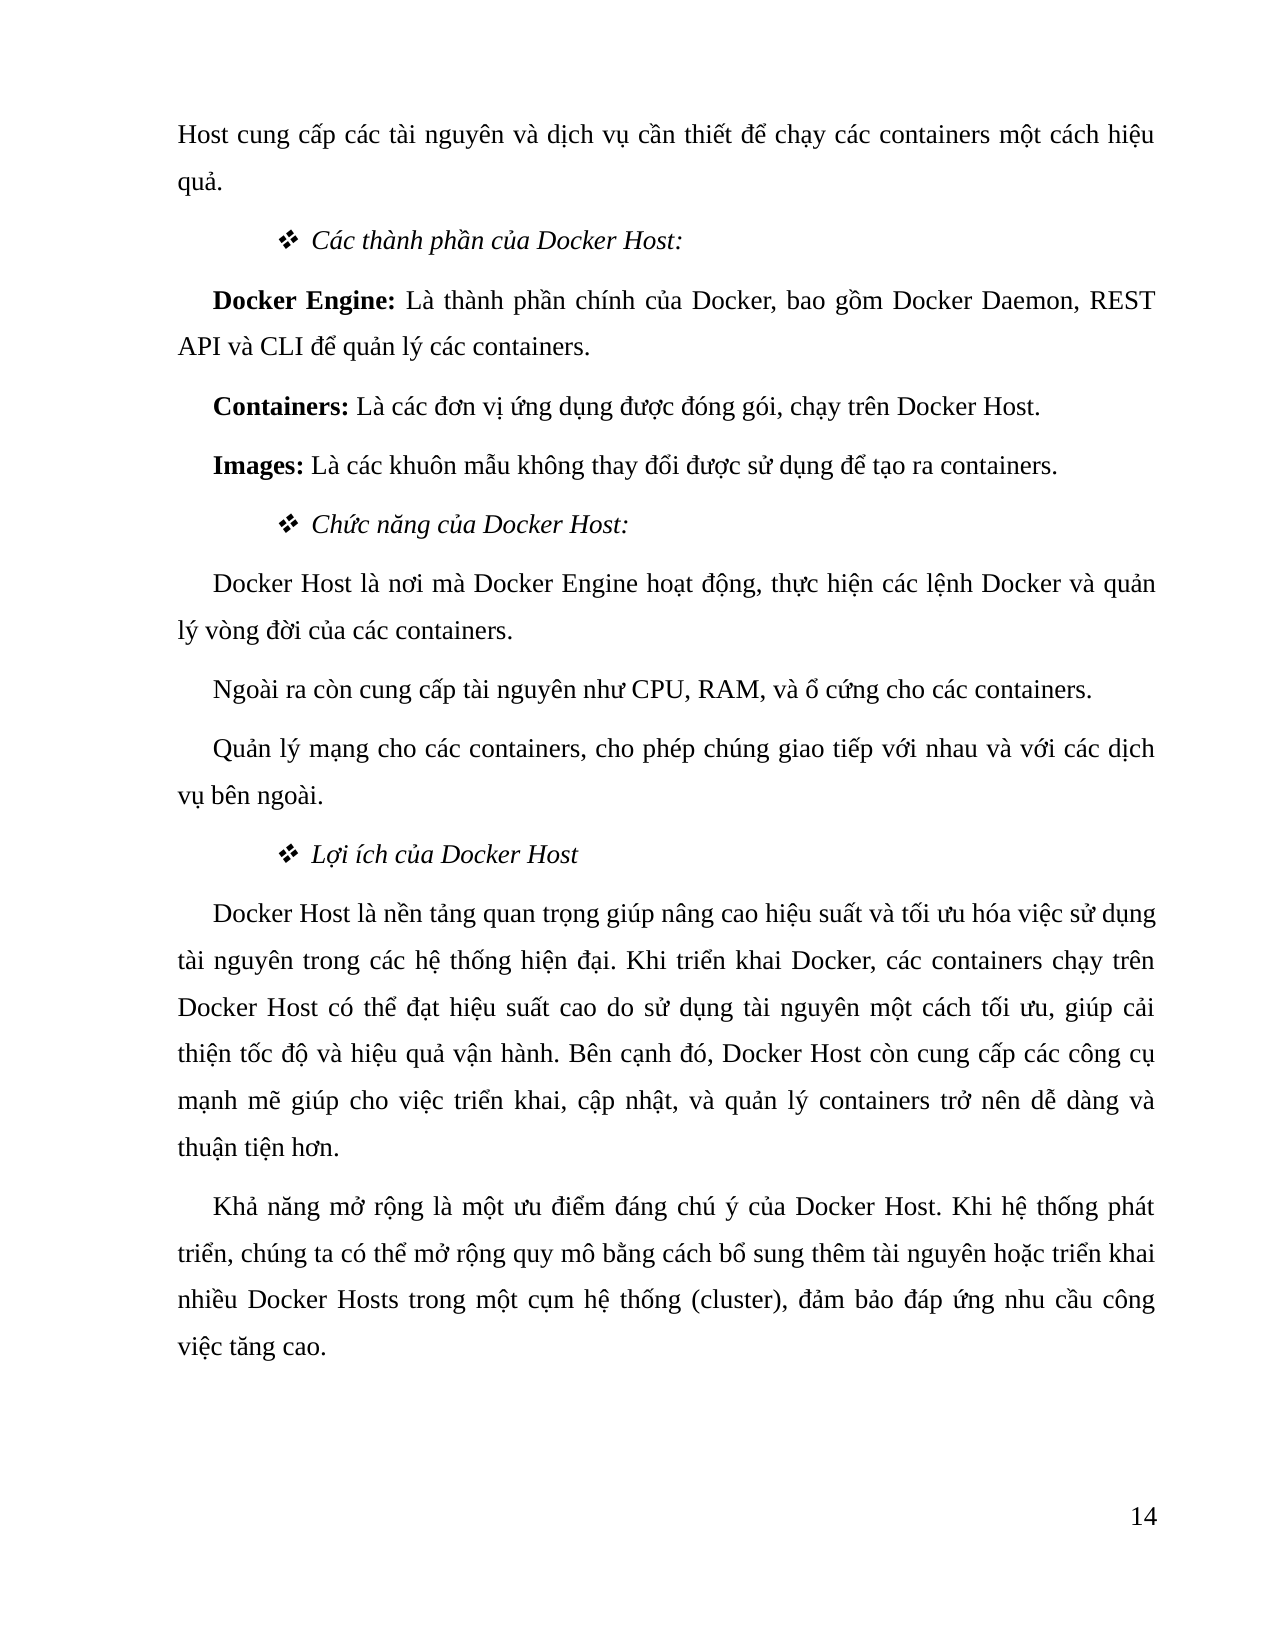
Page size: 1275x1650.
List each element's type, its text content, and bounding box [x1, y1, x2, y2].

text Docker Host là nền tảng quan trọng giúp nâng cao hiệu suất và tối ưu hóa việc sử dụng tài nguyên trong các hệ thống hiện đại. Khi triển khai Docker, các containers chạy trên Docker Host có thể đạt hiệu suất cao do sử dụng tài nguyên một cách tối ưu, giúp cải thiện tốc độ và hiệu quả vận hành. Bên cạnh đó, Docker Host còn cung cấp các công cụ mạnh mẽ giúp cho việc triển khai, cập nhật, và quản lý containers trở nên dễ dàng và thuận tiện hơn. [177, 898, 1157, 1162]
text Docker Engine: Là thành phần chính của Docker, bao gồm Docker Daemon, REST API và CLI để quản lý các containers. [177, 284, 1157, 362]
list Các thành phần của Docker Host: [274, 224, 1157, 256]
text Quản lý mạng cho các containers, cho phép chúng giao tiếp với nhau và với các dịch vụ bên ngoài. [177, 732, 1157, 810]
text Images: Là các khuôn mẫu không thay đổi được sử dụng để tạo ra containers. [177, 449, 1157, 480]
list Lợi ích của Docker Host [274, 838, 1157, 869]
list Chức năng của Docker Host: [274, 508, 1157, 539]
text Containers: Là các đơn vị ứng dụng được đóng gói, chạy trên Docker Host. [177, 390, 1157, 421]
text Ngoài ra còn cung cấp tài nguyên như CPU, RAM, và ổ cứng cho các containers. [177, 673, 1157, 704]
text Khả năng mở rộng là một ưu điểm đáng chú ý của Docker Host. Khi hệ thống phát triển, chúng ta có thể mở rộng quy mô bằng cách bổ sung thêm tài nguyên hoặc triển khai nhiều Docker Hosts trong một cụm hệ thống (cluster), đảm bảo đáp ứng nhu cầu công việc tăng cao. [177, 1190, 1157, 1361]
text Docker Host là nơi mà Docker Engine hoạt động, thực hiện các lệnh Docker và quản lý vòng đời của các containers. [177, 567, 1157, 645]
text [177, 119, 1157, 196]
